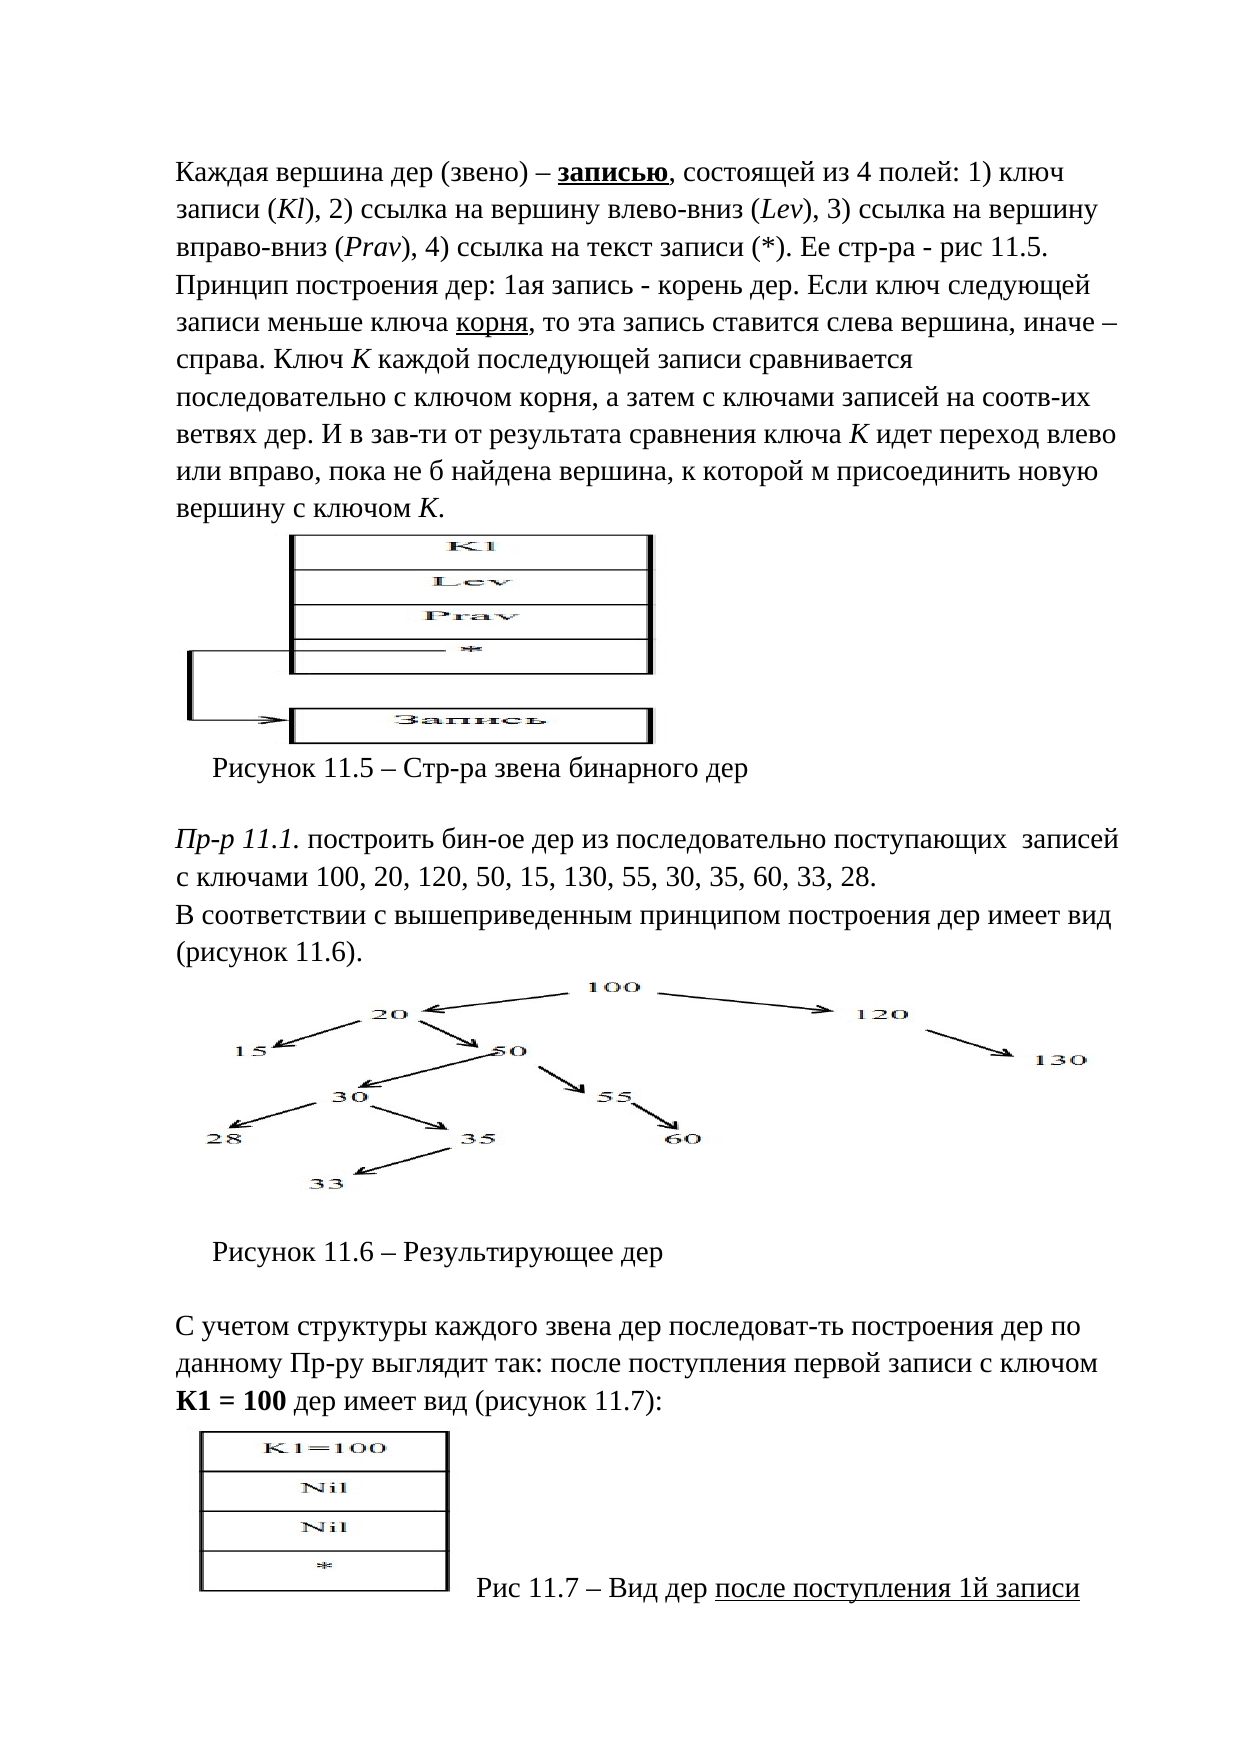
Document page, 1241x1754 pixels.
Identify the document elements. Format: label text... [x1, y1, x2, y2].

text Пр-р 11.1. построить бин-ое дер из последовательно поступающих записей с ключами 100, 20, 120, 50, 15, 130, 55, 30, 35, 60, 33, 28. [175, 822, 1124, 892]
picture [174, 1421, 469, 1598]
text В соответствии с вышеприведенным принципом построения дер имеет вид (рисунок 11.6). [175, 897, 1124, 968]
text Каждая вершина дер (звено) – записью, состоящей из 4 полей: 1) ключ записи (Kl), 2) ссылка на вершину влево-вниз (Lev), 3) ссылка на вершину вправо-вниз (Prav), 4) ссылка на текст записи (*). Ее стр-ра - рис 11.5. [175, 154, 1124, 262]
text С учетом структуры каждого звена дер последоват-ть построения дер по данному Пр-ру выглядит так: после поступления первой записи с ключом К1 = 100 дер имеет вид (рисунок 11.7): [175, 1308, 1124, 1416]
text Рисунок 11.5 – Стр-ра звена бинарного дер [212, 750, 1089, 784]
text Рисунок 11.6 – Результирующее дер [212, 1234, 1089, 1268]
text Принцип построения дер: 1ая запись - корень дер. Если ключ следующей записи меньше ключа корня, то эта запись ставится слева вершина, иначе – справа. Ключ К каждой последующей записи сравнивается последовательно с ключом корня, а затем с ключами записей на соотв-их ветвях дер. И в зав-ти от результата сравнения ключа К идет переход влево или вправо, пока не б найдена вершина, к которой м присоединить новую вершину с ключом К. [175, 267, 1124, 524]
picture [178, 528, 687, 748]
picture [178, 973, 1113, 1194]
